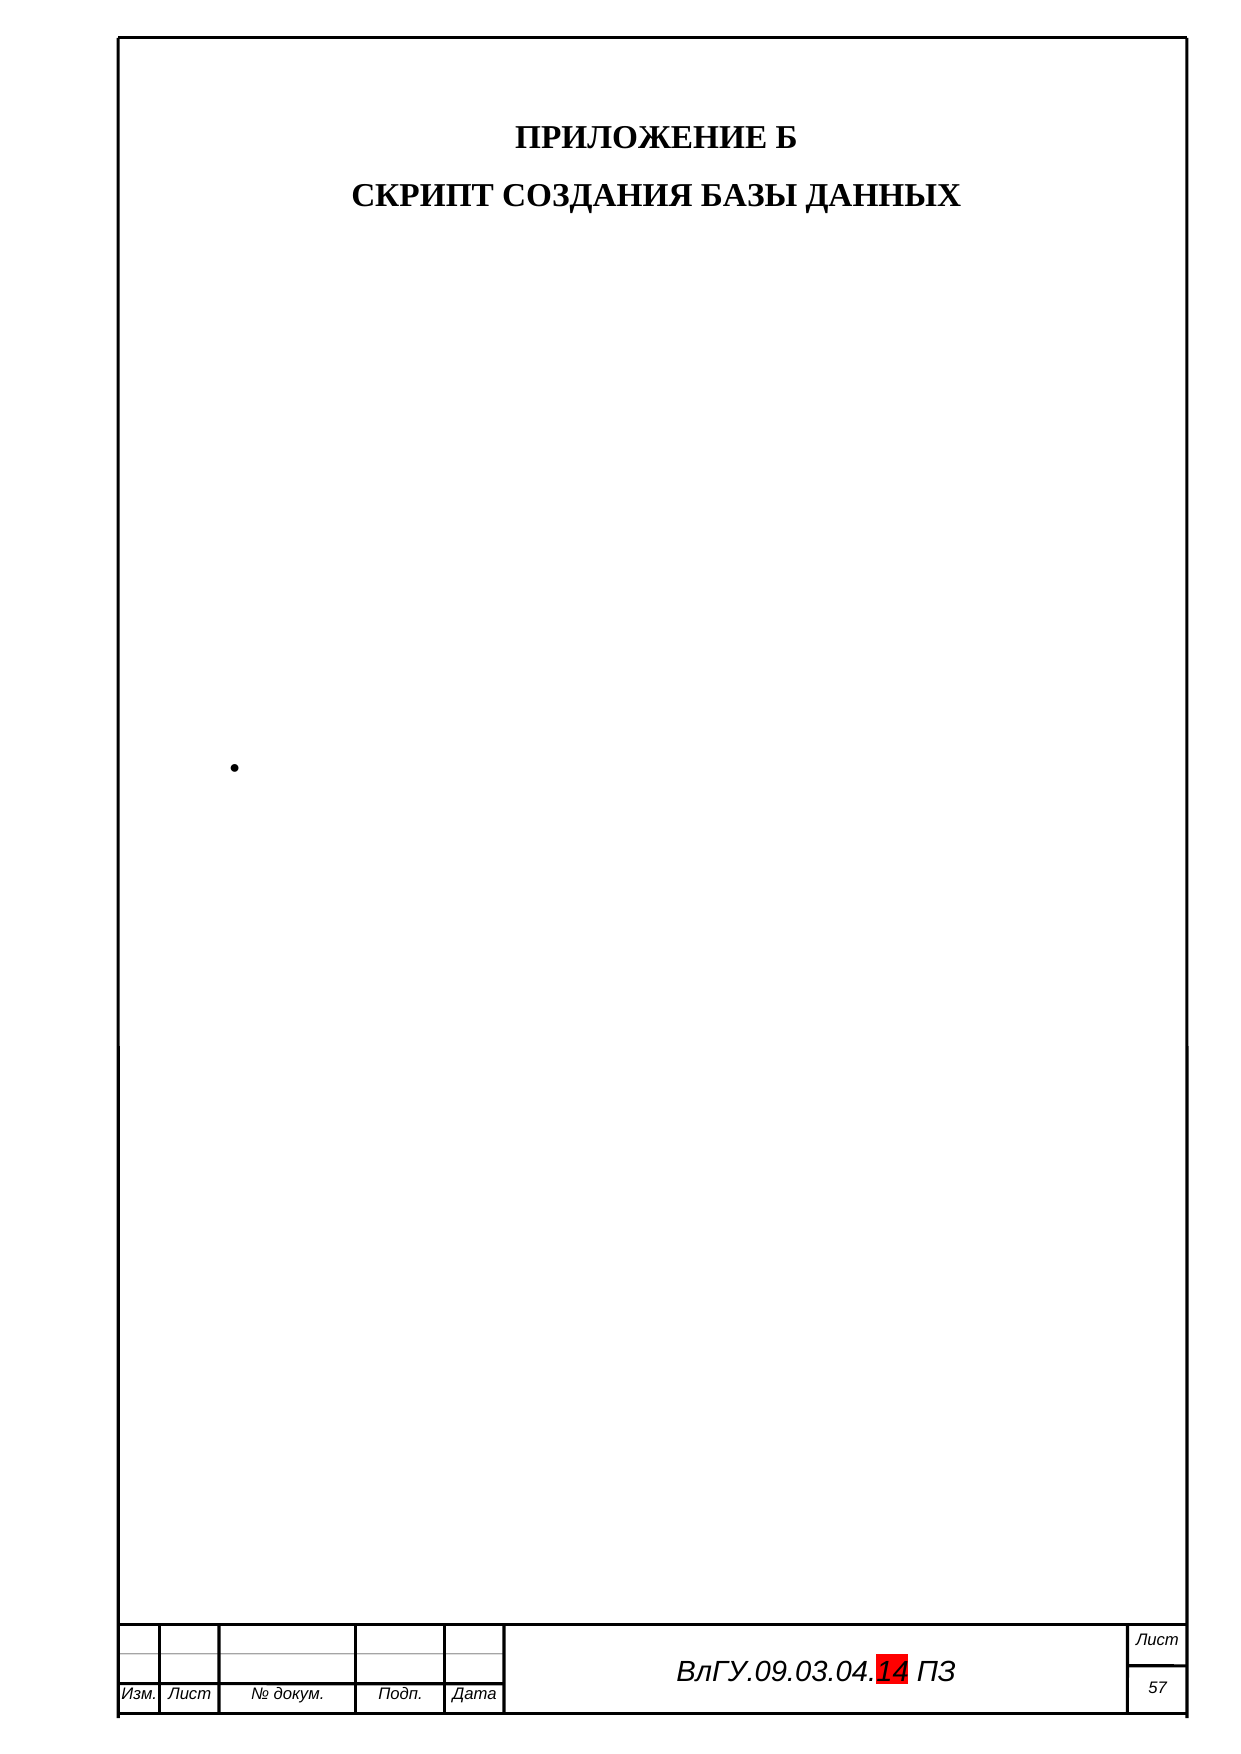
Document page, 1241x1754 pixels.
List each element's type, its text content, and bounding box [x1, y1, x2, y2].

subtitle ПРИЛОЖЕНИЕ Б СКРИПТ СОЗДАНИЯ БАЗЫ ДАННЫХ [118, 118, 1194, 213]
